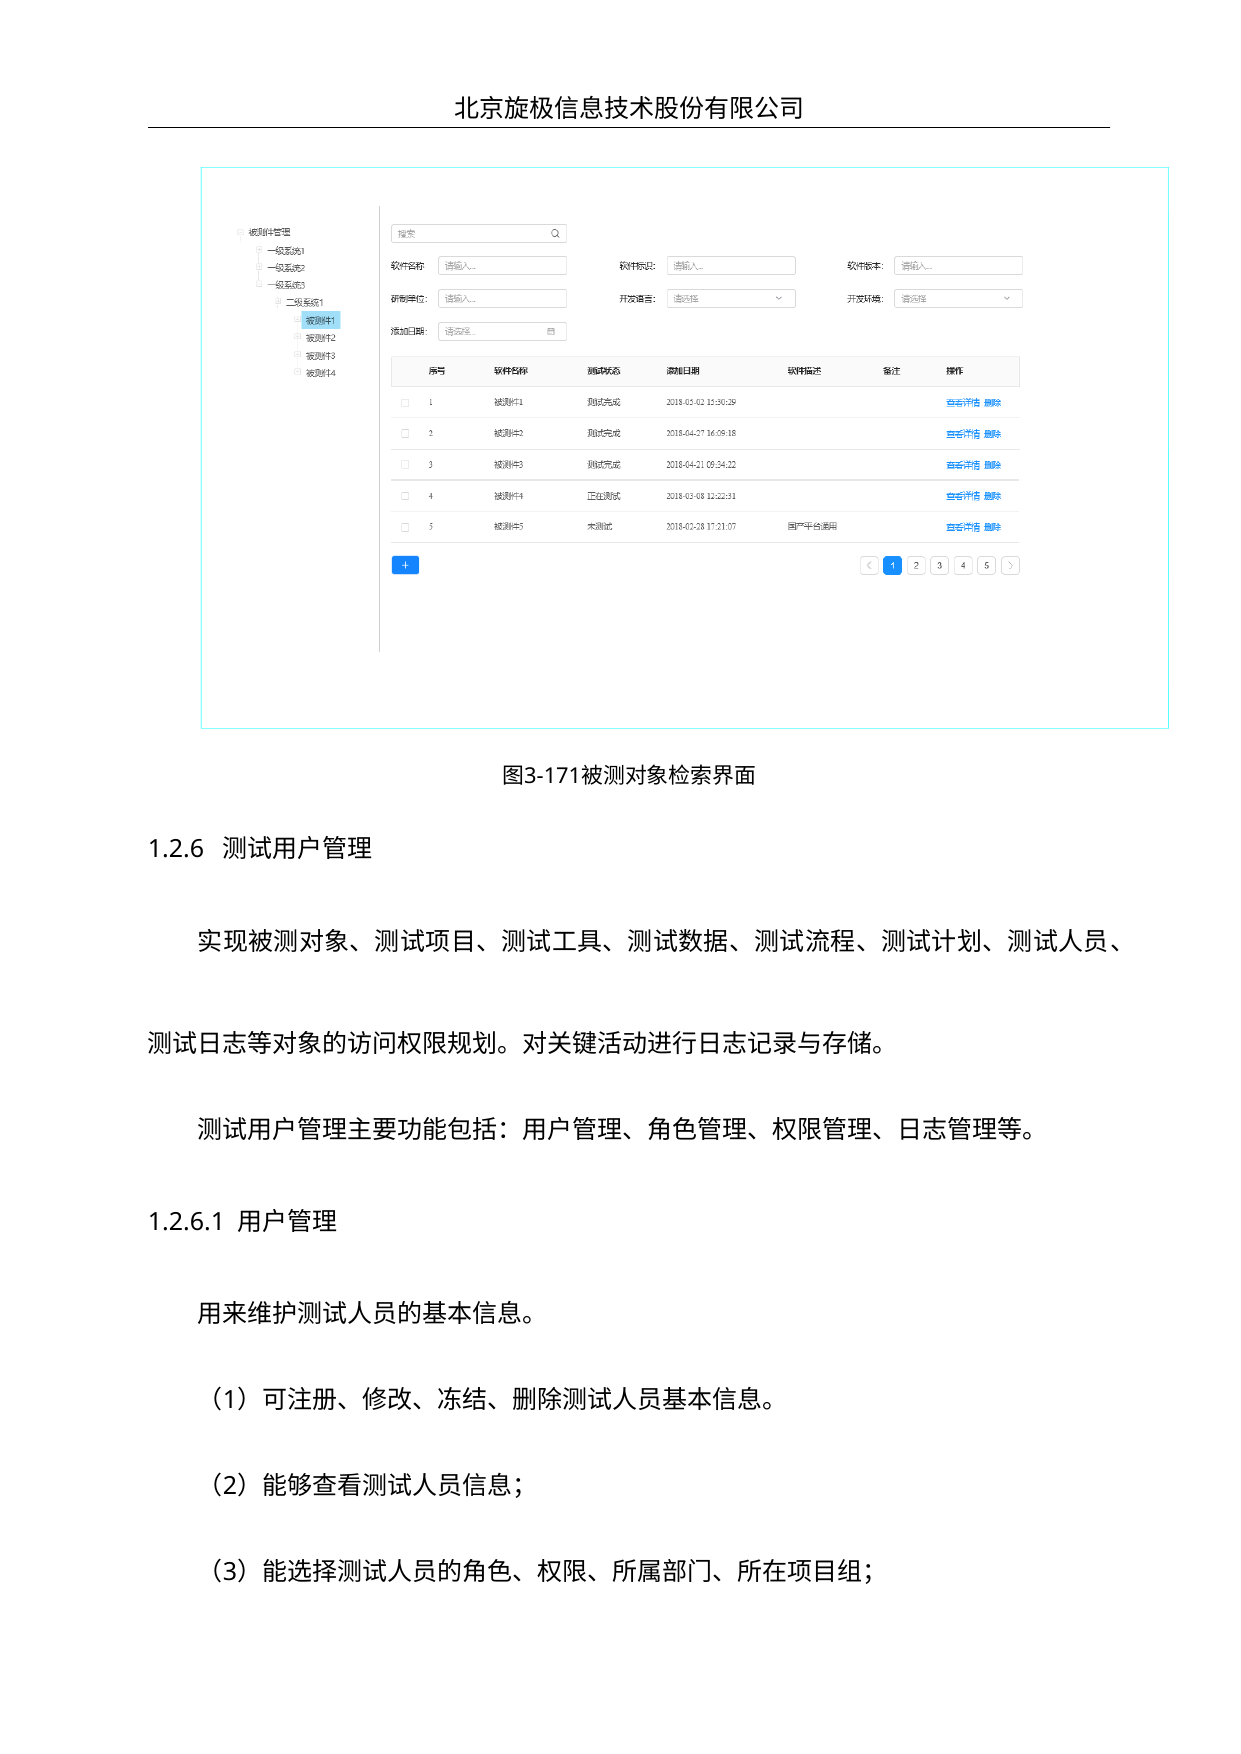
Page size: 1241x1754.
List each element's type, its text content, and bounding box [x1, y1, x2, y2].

text 测试用户管理主要功能包括：用户管理、角色管理、权限管理、日志管理等。 [148, 1093, 1110, 1161]
subtitle 用户管理 [148, 1186, 1110, 1253]
text 用来维护测试人员的基本信息。 [148, 1278, 1110, 1346]
picture [197, 162, 1173, 731]
text （1）可注册、修改、冻结、删除测试人员基本信息。 [148, 1364, 1110, 1432]
text （2）能够查看测试人员信息； [148, 1450, 1110, 1518]
text 实现被测对象、测试项目、测试工具、测试数据、测试流程、测试计划、测试人员、测试日志等对象的访问权限规划。对关键活动进行日志记录与存储。 [148, 905, 1110, 1075]
text （3）能选择测试人员的角色、权限、所属部门、所在项目组； [148, 1536, 1110, 1604]
subtitle 测试用户管理 [148, 813, 1110, 881]
text 图3-171被测对象检索界面 [148, 757, 1110, 791]
